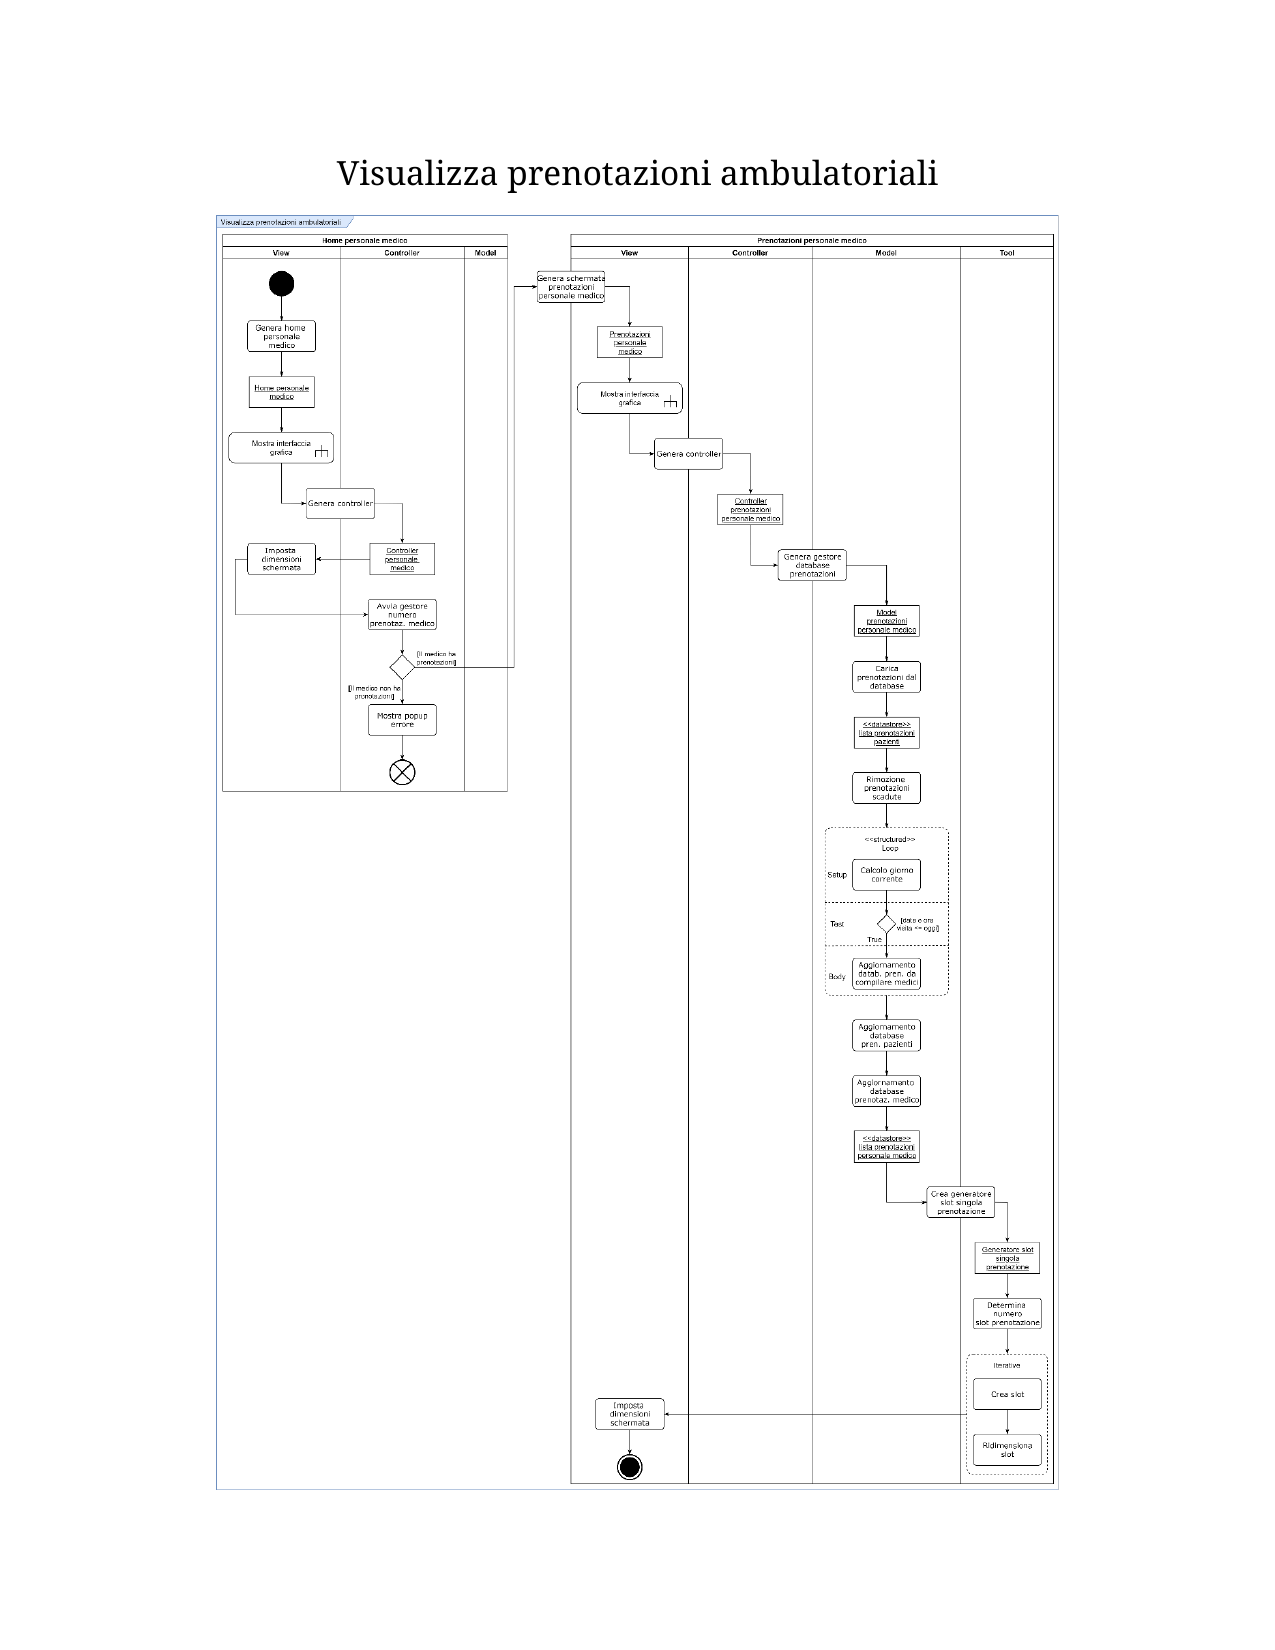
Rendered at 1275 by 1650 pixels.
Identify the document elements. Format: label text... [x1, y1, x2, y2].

text Visualizza prenotazioni ambulatoriali [150, 150, 1125, 195]
picture [216, 215, 1059, 1490]
